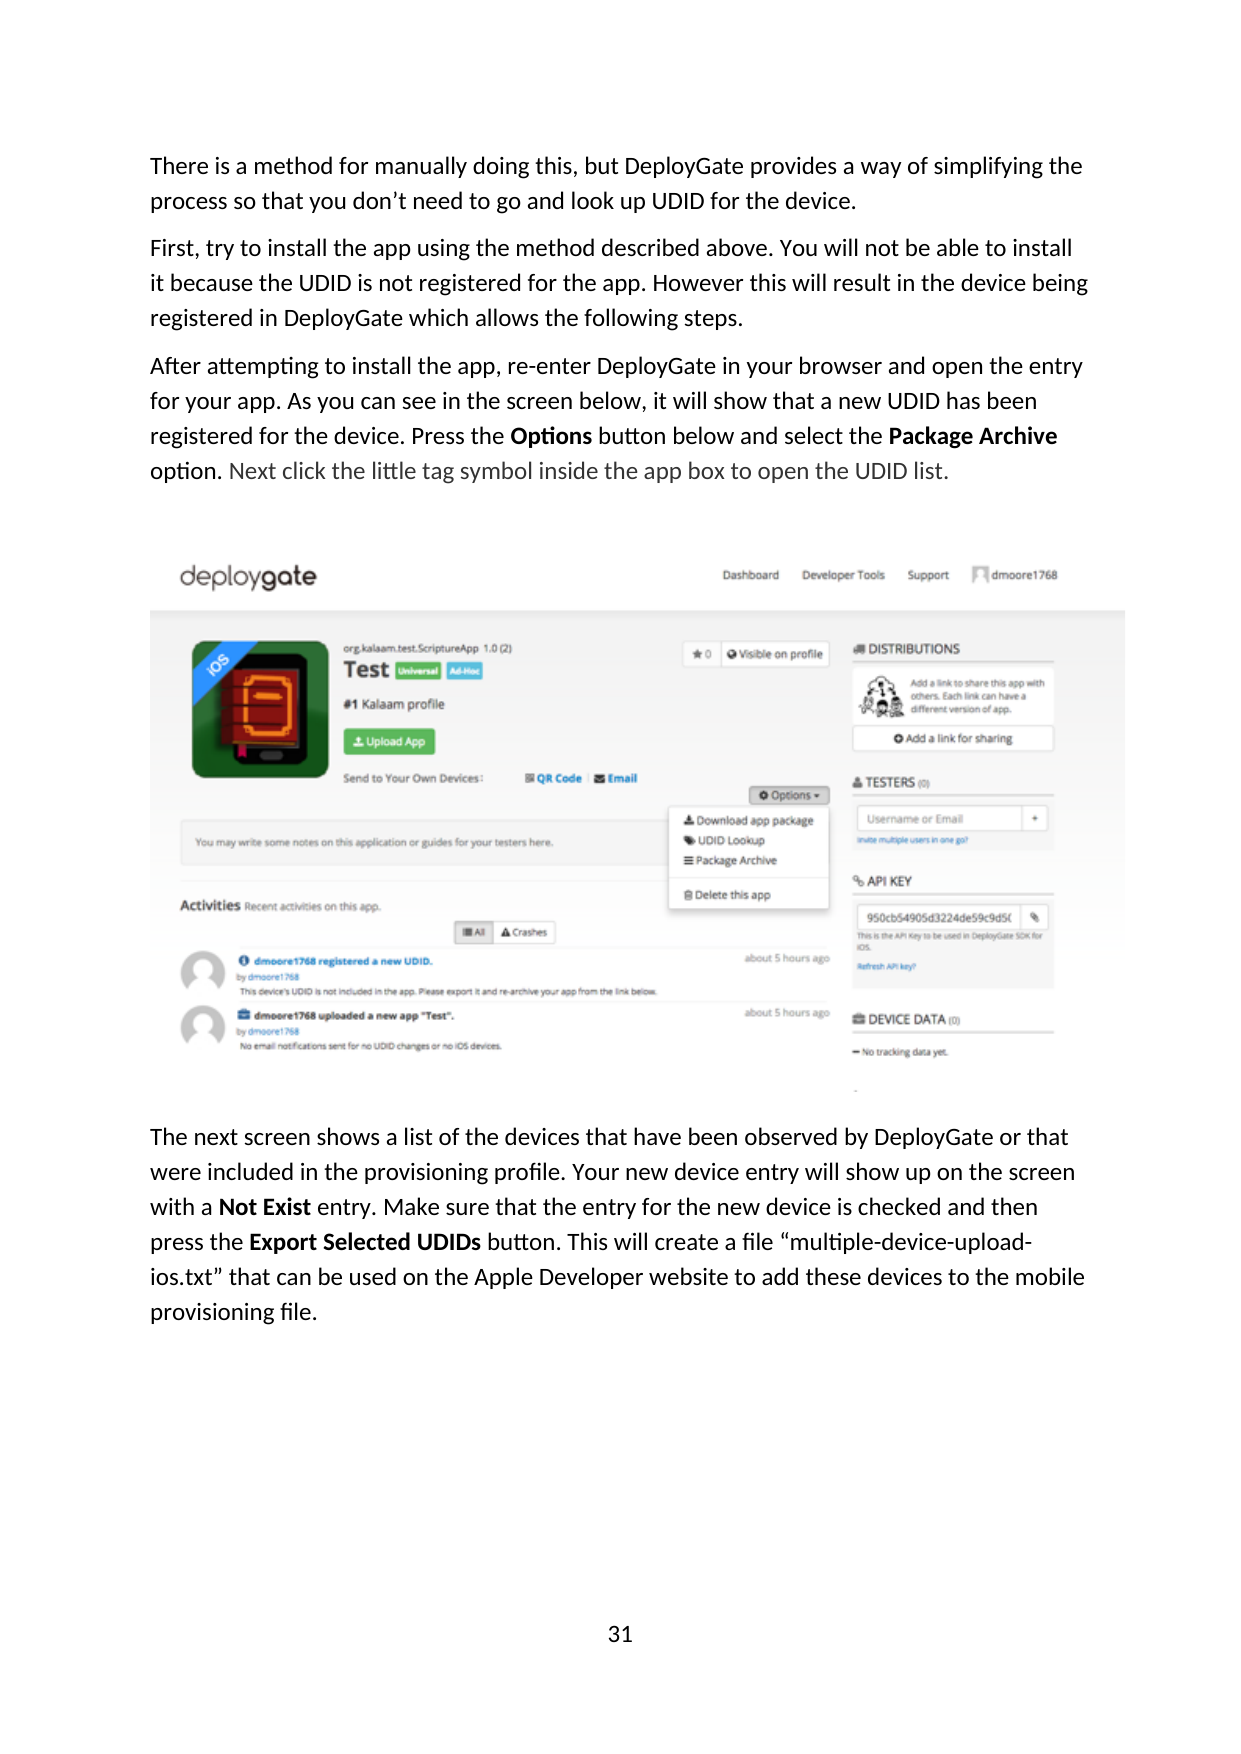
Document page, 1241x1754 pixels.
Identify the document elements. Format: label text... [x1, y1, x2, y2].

text First, try to install the app using the method described above. You will not be able to install it because the UDID is not registered for the app. However this will result in the device being registered in DeployGate which allows the following steps. [150, 232, 1090, 333]
text After attempting to install the app, re-enter DeployGate in your browser and open the entry for your app. As you can see in the screen below, it will show that a new UDID has been registered for the device. Press the Options button below and select the Package Archive option. Next click the little tag symbol inside the app box to open the UDID list. [150, 350, 1090, 486]
picture [150, 560, 1125, 1092]
text The next screen shows a list of the devices that have been observed by DeployGate or that were included in the provisioning profile. Your new device entry will show up on the screen with a Not Exist entry. Make sure that the entry for the new device is checked and then press the Export Selected UDIDs button. This will create a file “multiple-device-upload-ios.txt” that can be used on the Apple Developer website to add these devices to the mobile provisioning file. [150, 1121, 1090, 1326]
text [150, 150, 1090, 216]
